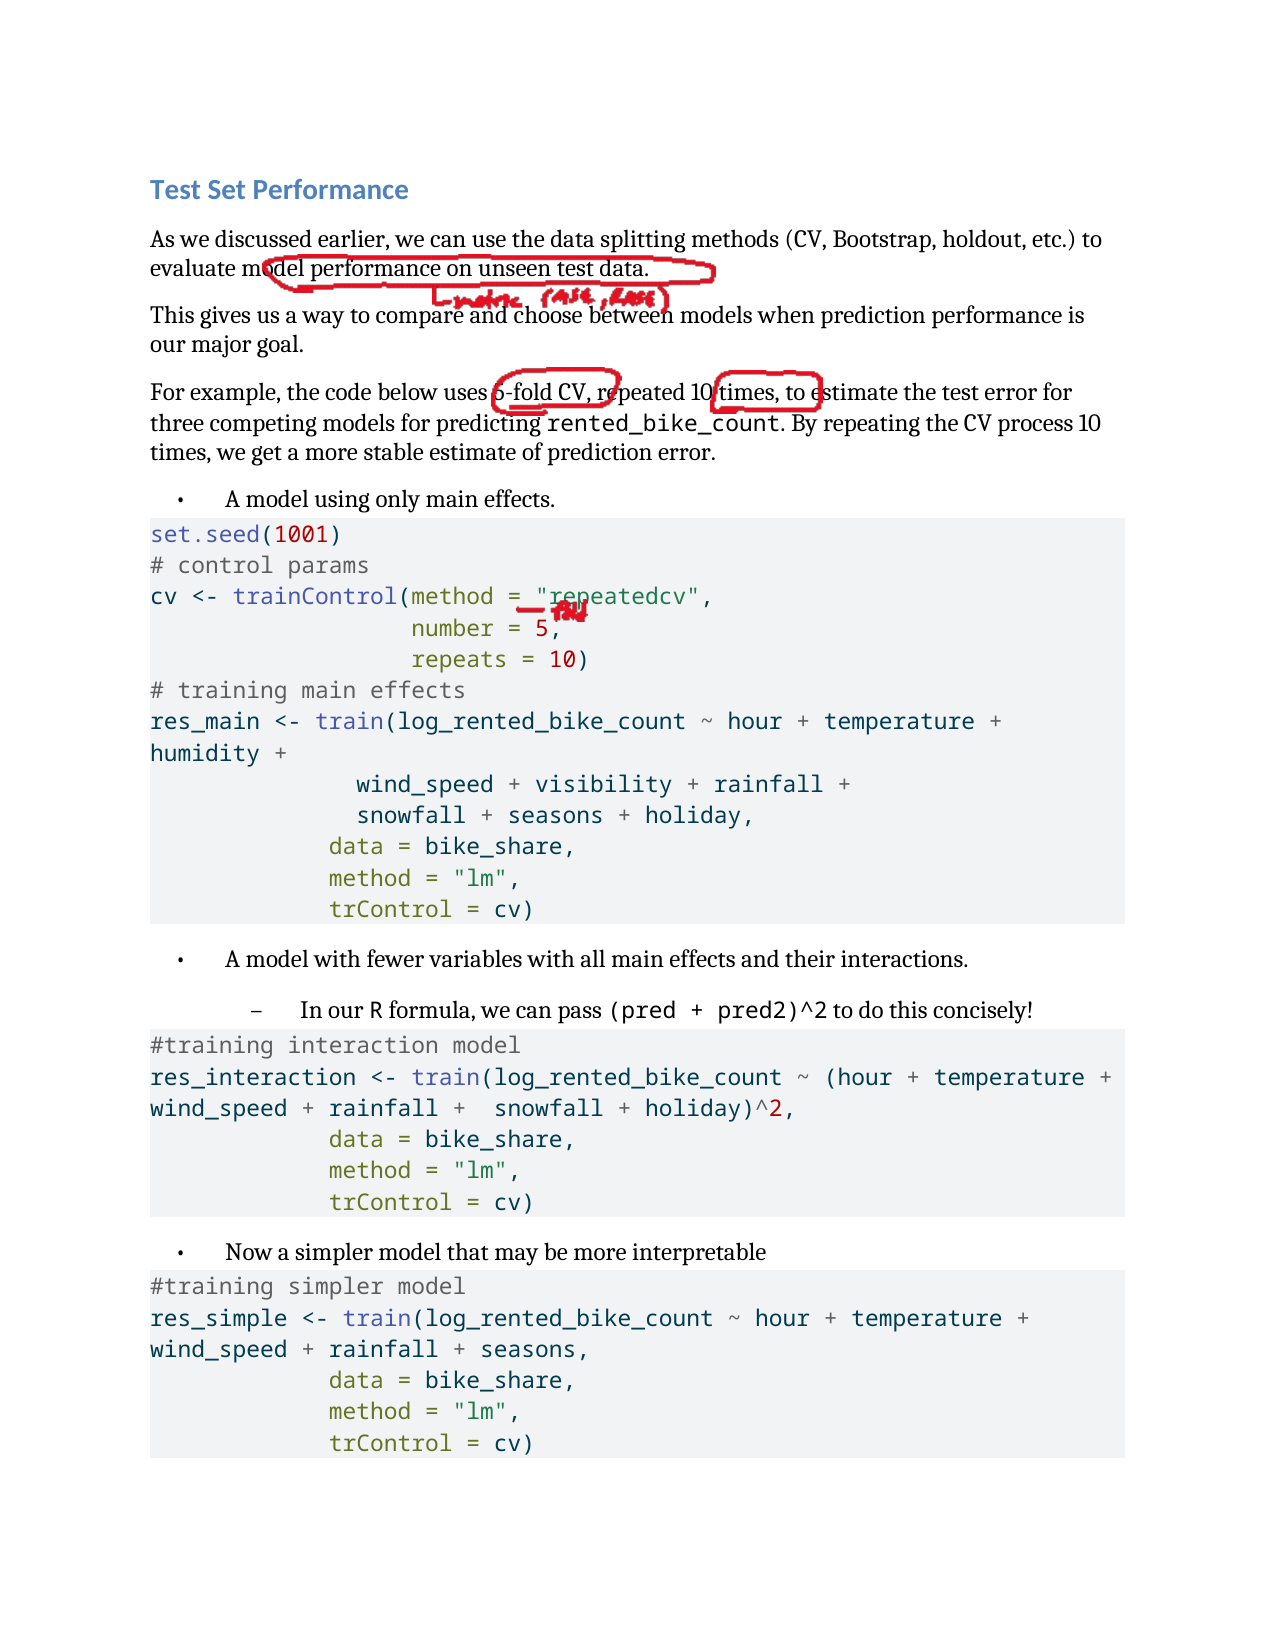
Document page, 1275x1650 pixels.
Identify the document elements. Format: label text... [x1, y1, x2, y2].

list Now a simpler model that may be more interpretable [175, 1238, 1125, 1266]
subtitle Test Set Performance [150, 171, 1125, 206]
text As we discussed earlier, we can use the data splitting methods (CV, Bootstrap, holdout, etc.) to evaluate model performance on unseen test data. [150, 225, 1125, 283]
picture [516, 599, 588, 622]
picture [262, 254, 716, 314]
picture [710, 370, 823, 414]
text For example, the code below uses 5-fold CV, repeated 10 times, to estimate the test error for three competing models for predicting rented_bike_count. By repeating the CV process 10 times, we get a more stable estimate of prediction error. [150, 378, 1125, 466]
list A model using only main effects. [175, 485, 1125, 514]
text #training simpler model res_simple <- train(log_rented_bike_count ~ hour + temperature + wind_speed + rainfall + seasons, data = bike_share, method = "lm", trControl = cv) [466, 1270, 1125, 1458]
list In our R formula, we can pass (pred + pred2)^2 to do this concisely! [250, 994, 1125, 1026]
list A model with fewer variables with all main effects and their interactions. [175, 945, 1125, 973]
text set.seed(1001) # control params cv <- trainControl(method = "repeatedcv", number = 5, repeats = 10) # training main effects res_main <- train(log_rented_bike_count ~ hour + temperature + humidity + wind_speed + visibility + rainfall + snowfall + seasons + holiday, data = bike_share, method = "lm", trControl = cv) [287, 518, 1125, 924]
text #training interaction model res_interaction <- train(log_rented_bike_count ~ (hour + temperature + wind_speed + rainfall + snowfall + holiday)^2, data = bike_share, method = "lm", trControl = cv) [521, 1029, 1125, 1217]
text This gives us a way to compare and choose between models when prediction performance is our major goal. [150, 301, 1125, 359]
picture [491, 367, 622, 416]
